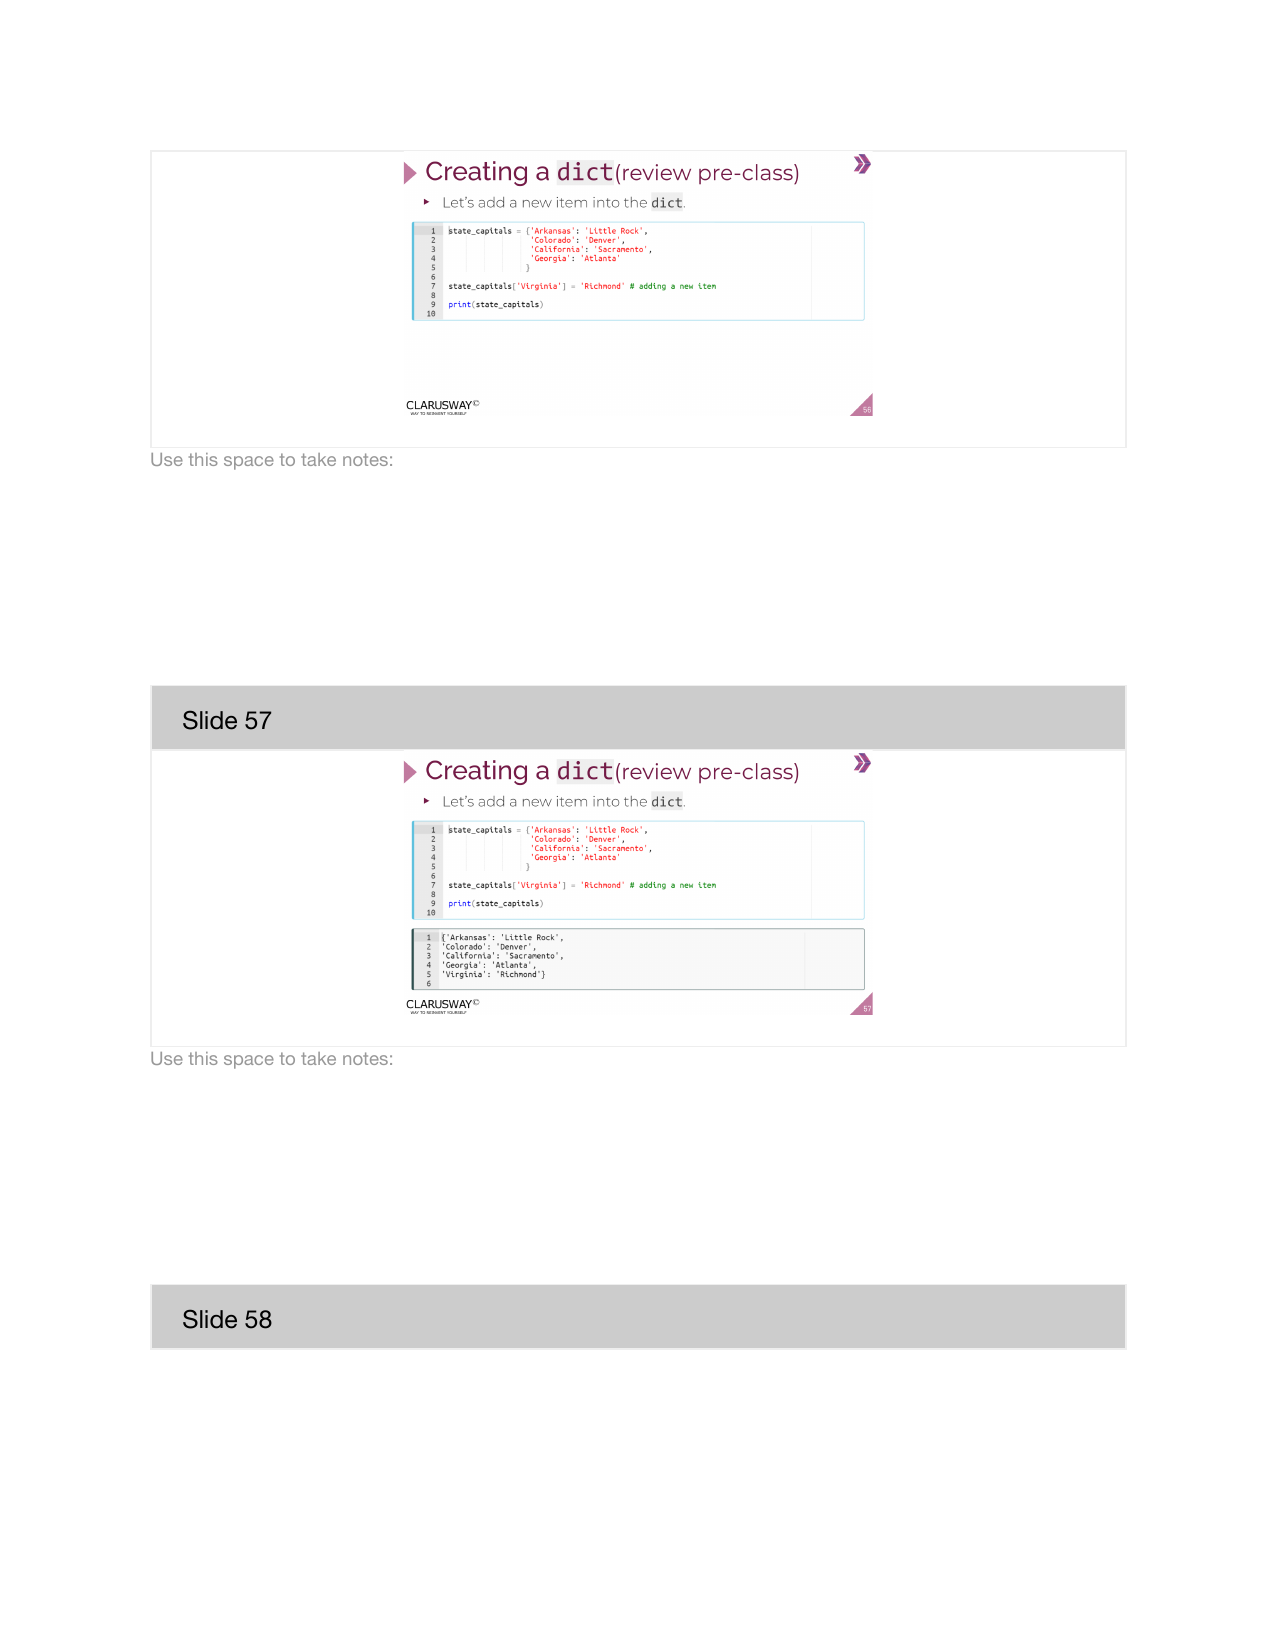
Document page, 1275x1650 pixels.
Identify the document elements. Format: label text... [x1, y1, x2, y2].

table_header Slide 58 [152, 1285, 1125, 1348]
table_header Slide 57 [152, 686, 1125, 749]
table_cell [152, 751, 1125, 1046]
table_cell [152, 152, 1125, 447]
text Use this space to take notes: [150, 448, 1125, 472]
picture [403, 750, 873, 1015]
text Use this space to take notes: [150, 1047, 1125, 1071]
picture [403, 151, 873, 416]
